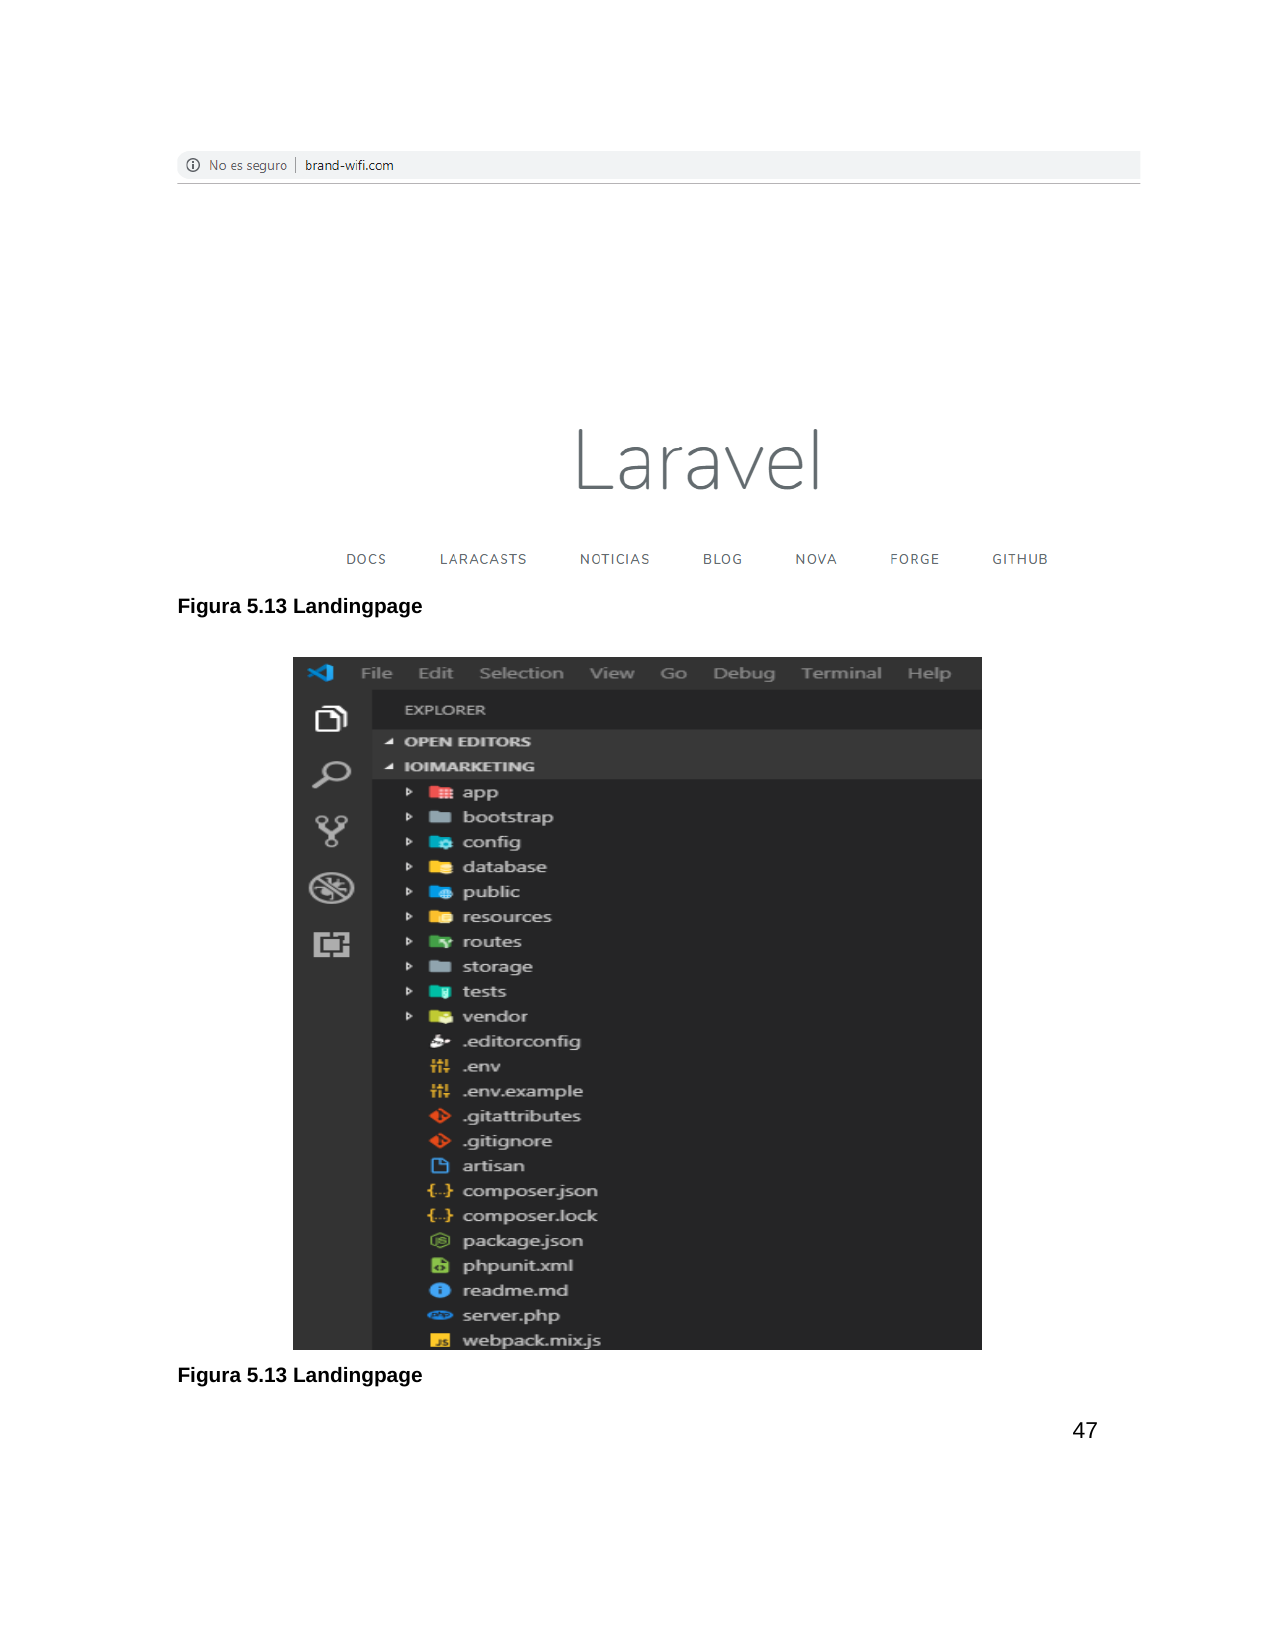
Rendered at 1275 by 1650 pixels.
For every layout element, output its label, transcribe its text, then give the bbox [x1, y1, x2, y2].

picture [293, 657, 982, 1350]
picture [177, 147, 1141, 582]
subtitle Figura 5.13 Landingpage [177, 594, 1098, 618]
subtitle Figura 5.13 Landingpage [177, 1363, 1098, 1387]
